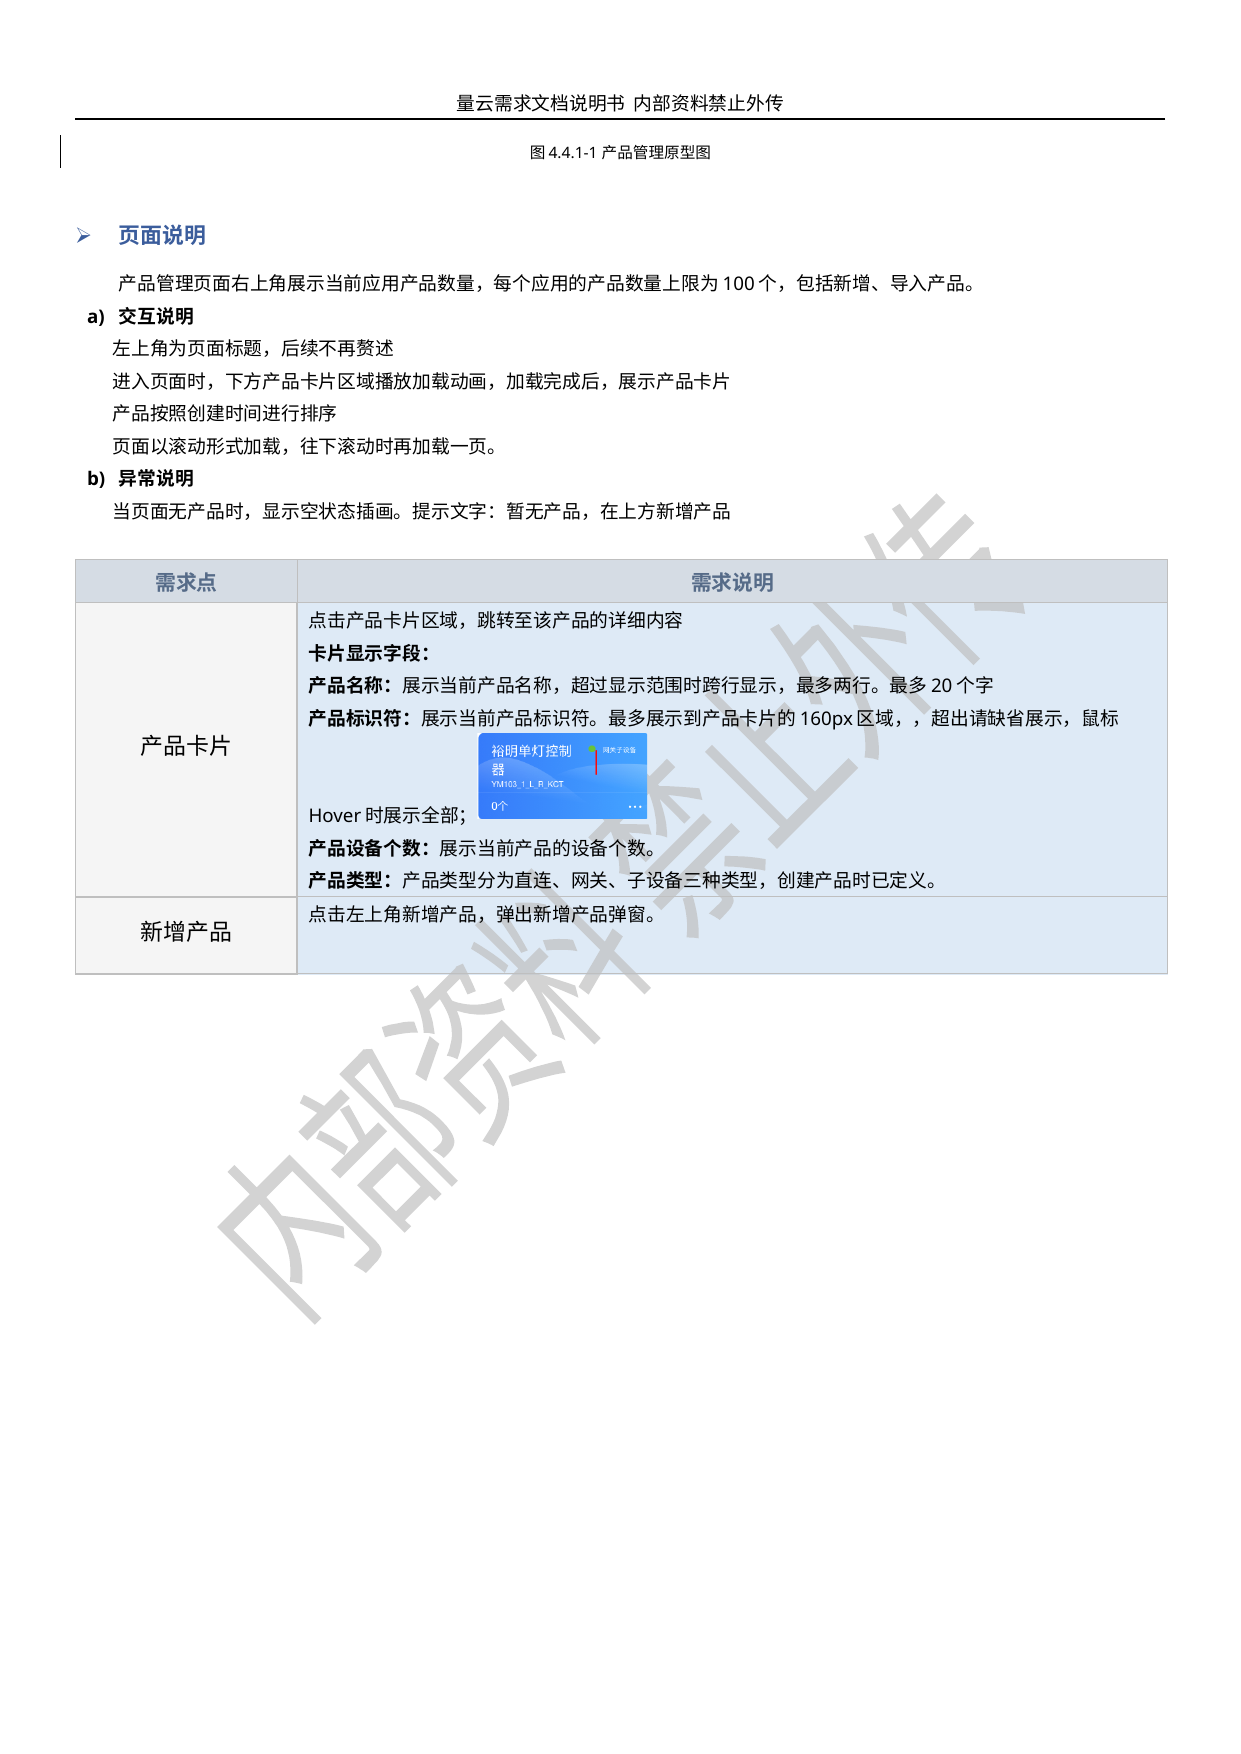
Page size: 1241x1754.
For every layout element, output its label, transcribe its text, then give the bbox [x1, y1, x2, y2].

text 左上角为页面标题，后续不再赘述 [112, 331, 1146, 364]
table_cell 点击左上角新增产品，弹出新增产品弹窗。 产品名称：必填项，20个字以内，输入字符不做限制。异常提示：仅支持20个字符以内 产品标识符：非必填项，租户下唯一，不允许重复。长度为50个字符以内，只允许字母数字加下划线三种。异常在输入框下方提示：仅支持50个字符以内（字母、数字、下划线）；如果不填写，则由系统根据规则自动生成（数字+字母 16字符随机组合） 所属类型：必填项，直联设备，网关设备，网关子设备三种选择。选择网关子设备后，需下拉多选所属网关产品。选项为当前应用中的网关产品。默认不选中 厂商：必填项，16个字符以内，输入字符不做限制。异常提示：仅16个字符以内 产品型号：必填项，64个字符以内，输入字符不做限制。异常提示：仅64个字符以内。 型号标识符：必填项，长度为64个字符以内，允许字母、数字、横杠 - 、斜杠/、下划线。异常在输入框下方提示：仅支持64个字符以内（字母、数字、下划线、横杠、斜杠） 联网方式：必填项，点击下拉框展示：以太网、2G/3G/4G、NB、WiFi等，后续持续更新；异常提示：请选择联网方式； 接入协议：必填项，点击下拉框展示：MQTT、Https，后续持续更新；异常提示：请选择接入协议！。 设备在线判断周期：必填项，以内。默认单位为秒。异常提示： [298, 897, 1167, 973]
picture [477, 733, 648, 819]
text 进入页面时，下方产品卡片区域播放加载动画，加载完成后，展示产品卡片 [112, 364, 1146, 396]
text 产品管理页面右上角展示当前应用产品数量，每个应用的产品数量上限为100个，包括新增、导入产品。 [119, 266, 1165, 299]
text 图4.4.1-1 产品管理原型图 [75, 135, 1165, 168]
text 产品按照创建时间进行排序 [112, 396, 1146, 429]
text 页面以滚动形式加载，往下滚动时再加载一页。 [112, 429, 1146, 461]
table_header 需求点 [76, 560, 297, 602]
table_cell 产品卡片 [76, 603, 296, 896]
text 当页面无产品时，显示空状态插画。提示文字：暂无产品，在上方新增产品 [112, 494, 1146, 526]
table_header 需求说明 [298, 560, 1167, 602]
list 交互说明 [75, 299, 1146, 331]
text 页面说明 [75, 218, 1165, 250]
table_cell 新增产品 [76, 898, 296, 973]
table_cell 点击产品卡片区域，跳转至该产品的详细内容 卡片显示字段： 产品名称：展示当前产品名称，超过显示范围时跨行显示，最多两行。最多20个字 产品标识符：展示当前产品标识符。最多展示到产品卡片的160px区域，，超出请缺省展示，鼠标Hover时展示全部； 产品设备个数：展示当前产品的设备个数。 产品类型：产品类型分为直连、网关、子设备三种类型，创建产品时已定义。 [298, 603, 1167, 896]
text 异常说明 [75, 461, 1146, 494]
